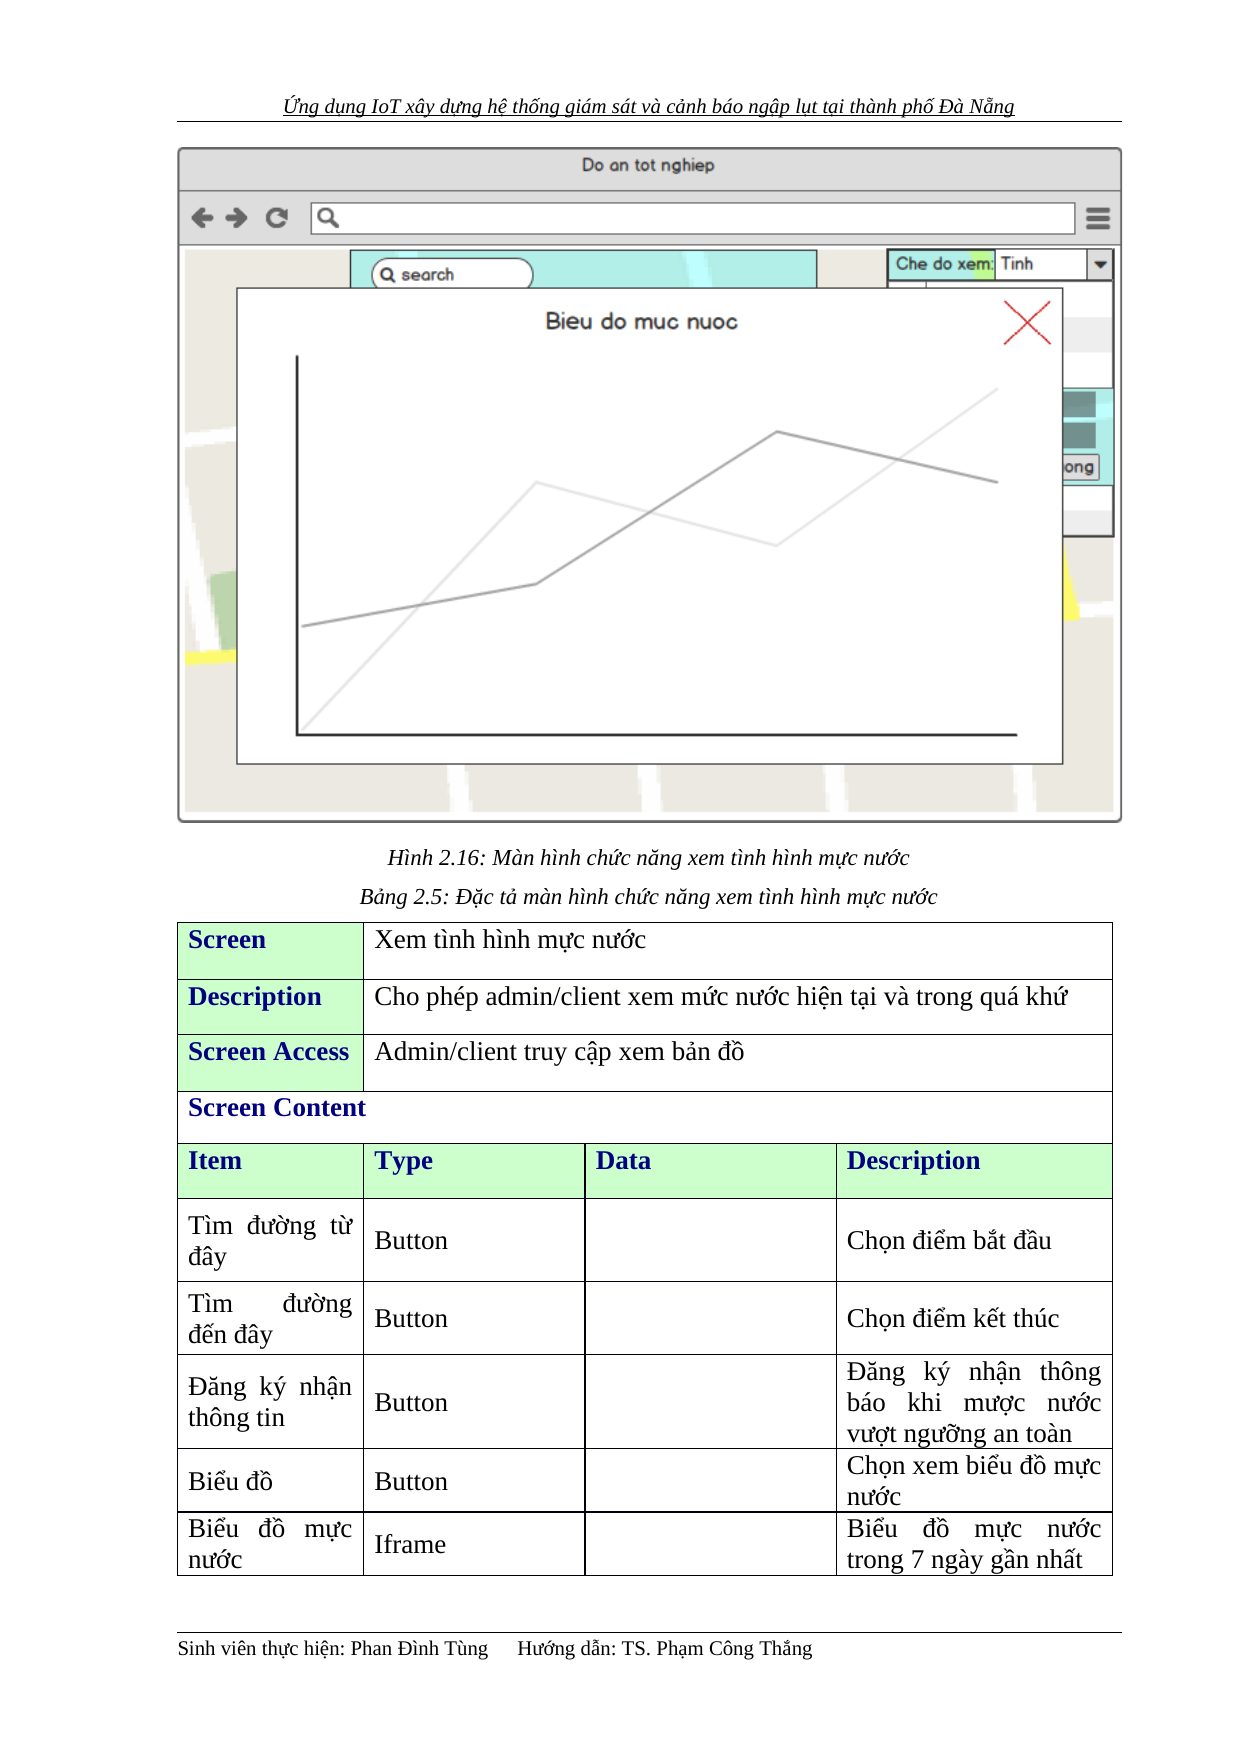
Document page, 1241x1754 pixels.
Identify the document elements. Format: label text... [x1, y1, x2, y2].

table_cell Data [586, 1144, 836, 1198]
table_cell Biểu đồ [178, 1449, 363, 1511]
table_cell Button [364, 1449, 584, 1511]
table_cell Biểu đồ mực nước [178, 1513, 363, 1575]
table_cell Description [178, 980, 363, 1034]
table_cell Admin/client truy cập xem bản đồ [364, 1035, 1112, 1091]
table_cell Biểu đồ mực nước trong 7 ngày gần nhất [837, 1513, 1112, 1575]
table_cell Chọn điểm bắt đầu [837, 1199, 1112, 1281]
table_cell Button [364, 1355, 584, 1448]
table_cell Description [837, 1144, 1112, 1198]
table_cell Đăng ký nhận thông báo khi mược nước vượt ngưỡng an toàn [837, 1355, 1112, 1448]
table_header Screen [178, 923, 363, 979]
table_header Xem tình hình mực nước [364, 923, 1112, 979]
table_cell Type [364, 1144, 584, 1198]
table_cell Tìm đường đến đây [178, 1282, 363, 1354]
table_cell Button [364, 1199, 584, 1281]
table_cell Chọn điểm kết thúc [837, 1282, 1112, 1354]
table_cell [586, 1449, 836, 1511]
table_cell Chọn xem biểu đồ mực nước [837, 1449, 1112, 1511]
table_cell Cho phép admin/client xem mức nước hiện tại và trong quá khứ [364, 980, 1112, 1034]
table_cell [586, 1282, 836, 1354]
text Bảng 2.4: Đặc tả màn hình chức năng xem tình hình mực nước [177, 883, 1122, 910]
table_cell Button [364, 1282, 584, 1354]
table_cell Đăng ký nhận thông tin [178, 1355, 363, 1448]
picture [177, 147, 1123, 823]
table_cell Screen Content [178, 1092, 1112, 1143]
table_cell [586, 1355, 836, 1448]
table_cell Screen Access [178, 1035, 363, 1091]
table_cell [586, 1513, 836, 1575]
text Hình 2.6: Màn hình chức năng xem tình hình mực nước [177, 844, 1122, 871]
table_cell Iframe [364, 1513, 584, 1575]
table_cell Item [178, 1144, 363, 1198]
table_cell Tìm đường từ đây [178, 1199, 363, 1281]
table_cell [586, 1199, 836, 1281]
